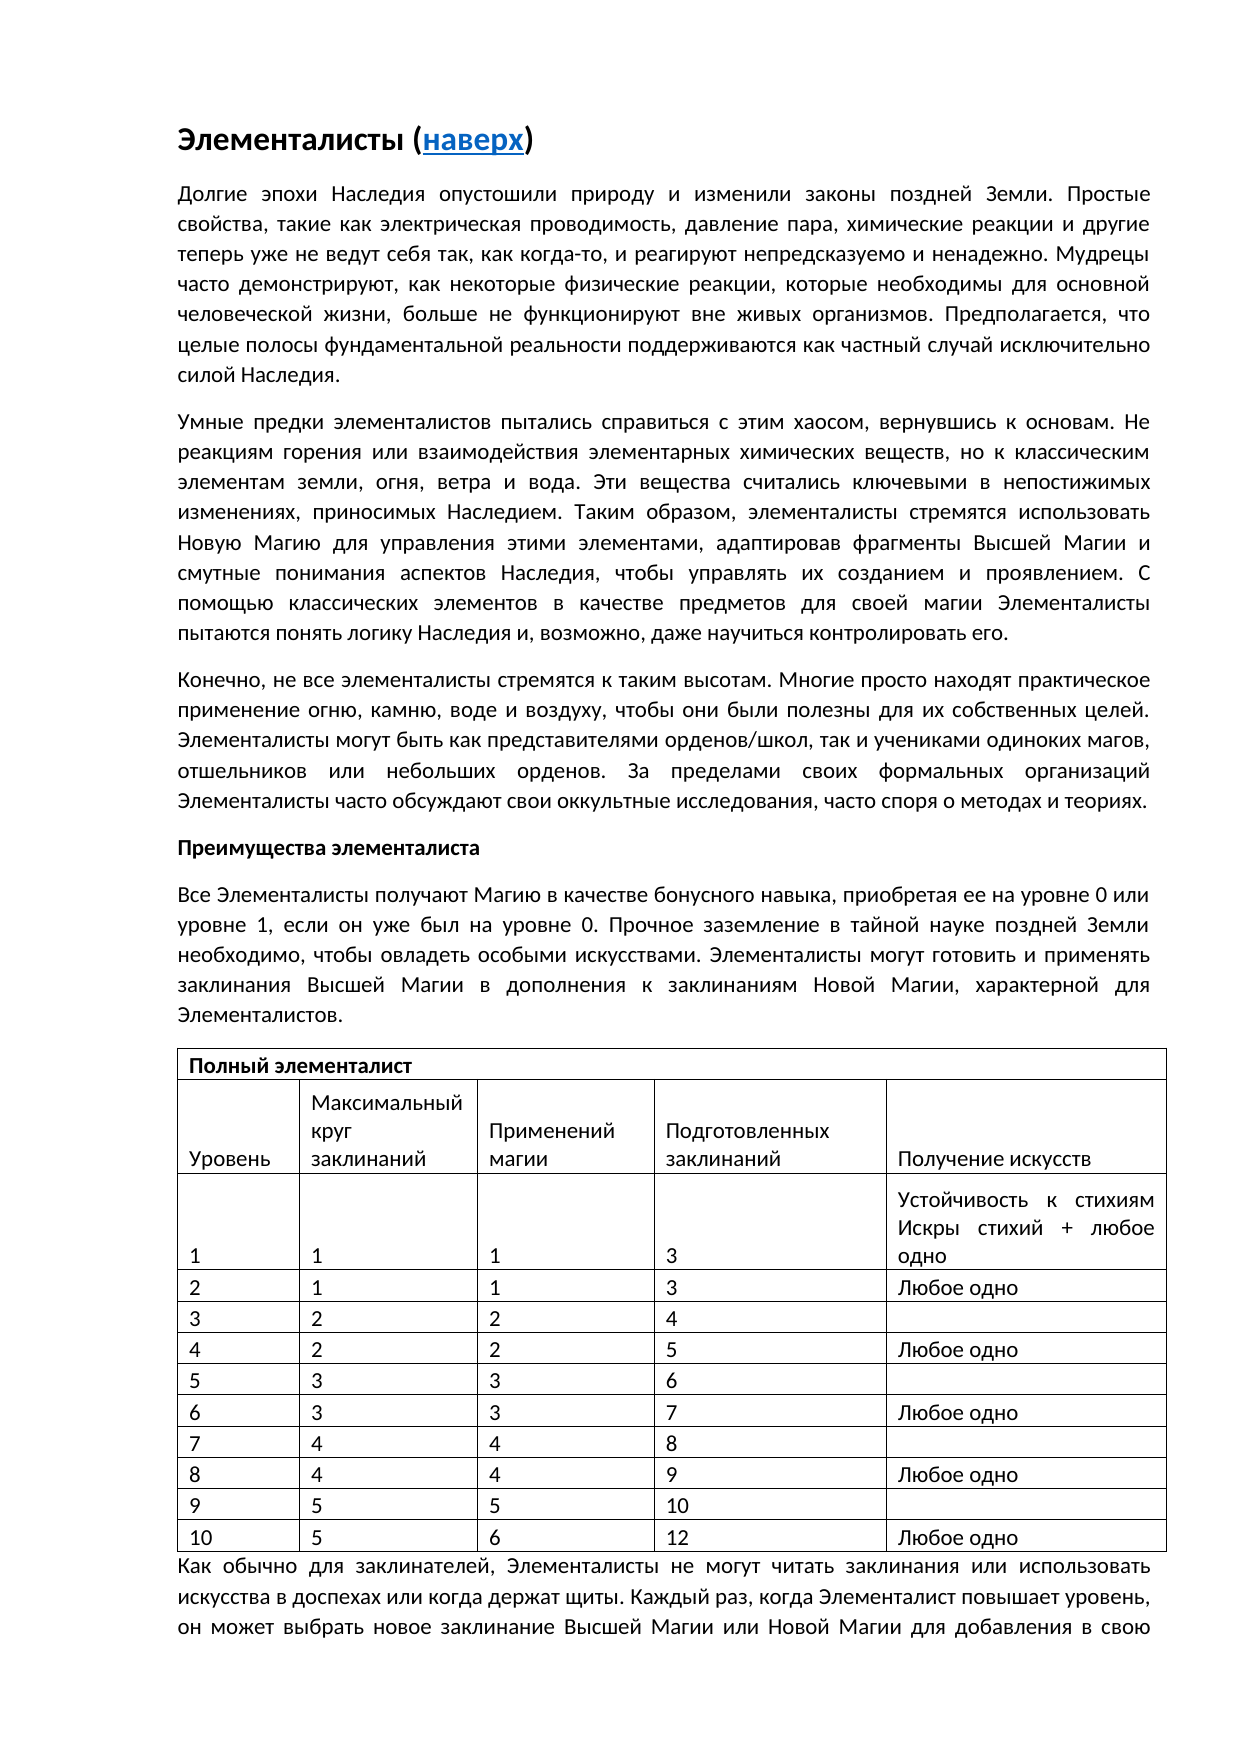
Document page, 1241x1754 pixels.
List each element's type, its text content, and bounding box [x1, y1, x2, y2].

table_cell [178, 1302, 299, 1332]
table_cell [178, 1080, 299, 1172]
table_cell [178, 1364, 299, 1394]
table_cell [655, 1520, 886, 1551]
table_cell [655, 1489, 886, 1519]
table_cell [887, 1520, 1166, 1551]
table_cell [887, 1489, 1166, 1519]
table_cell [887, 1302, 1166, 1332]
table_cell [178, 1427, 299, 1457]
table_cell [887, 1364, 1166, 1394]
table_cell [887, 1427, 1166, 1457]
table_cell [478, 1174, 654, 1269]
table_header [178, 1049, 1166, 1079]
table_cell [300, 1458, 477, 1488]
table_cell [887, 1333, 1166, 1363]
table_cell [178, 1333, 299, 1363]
text Преимущества элементалиста [177, 833, 1152, 861]
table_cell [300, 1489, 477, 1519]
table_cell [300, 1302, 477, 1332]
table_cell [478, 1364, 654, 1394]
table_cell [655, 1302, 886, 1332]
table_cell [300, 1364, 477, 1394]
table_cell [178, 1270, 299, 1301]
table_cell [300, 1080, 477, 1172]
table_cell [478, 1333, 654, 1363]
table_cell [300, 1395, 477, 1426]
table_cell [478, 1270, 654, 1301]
text Все Элементалисты получают Магию в качестве бонусного навыка, приобретая ее на уровне 0 или уровне 1, если он уже был на уровне 0. Прочное заземление в тайной науке поздней Земли необходимо, чтобы овладеть особыми искусствами. Элементалисты могут готовить и применять заклинания Высшей Магии в дополнения к заклинаниям Новой Магии, характерной для Элементалистов. [177, 880, 1152, 1029]
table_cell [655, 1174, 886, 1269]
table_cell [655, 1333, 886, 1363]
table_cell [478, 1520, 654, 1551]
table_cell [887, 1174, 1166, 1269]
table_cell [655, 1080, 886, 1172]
text Элементалисты (наверх) [177, 118, 1152, 159]
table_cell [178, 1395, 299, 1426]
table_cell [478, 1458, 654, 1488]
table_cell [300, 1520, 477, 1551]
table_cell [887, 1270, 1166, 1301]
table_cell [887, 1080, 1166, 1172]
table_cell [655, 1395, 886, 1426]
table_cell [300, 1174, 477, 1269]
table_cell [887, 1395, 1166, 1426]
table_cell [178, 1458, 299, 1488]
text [177, 1552, 1152, 1640]
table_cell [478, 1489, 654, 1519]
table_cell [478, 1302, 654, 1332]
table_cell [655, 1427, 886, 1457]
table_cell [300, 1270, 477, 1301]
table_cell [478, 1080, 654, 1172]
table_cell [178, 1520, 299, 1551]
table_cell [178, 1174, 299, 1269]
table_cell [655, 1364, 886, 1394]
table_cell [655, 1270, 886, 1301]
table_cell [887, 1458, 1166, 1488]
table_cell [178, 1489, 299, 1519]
text Умные предки элементалистов пытались справиться с этим хаосом, вернувшись к основам. Не реакциям горения или взаимодействия элементарных химических веществ, но к классическим элементам земли, огня, ветра и вода. Эти вещества считались ключевыми в непостижимых изменениях, приносимых Наследием. Таким образом, элементалисты стремятся использовать Новую Магию для управления этими элементами, адаптировав фрагменты Высшей Магии и смутные понимания аспектов Наследия, чтобы управлять их созданием и проявлением. С помощью классических элементов в качестве предметов для своей магии Элементалисты пытаются понять логику Наследия и, возможно, даже научиться контролировать его. [177, 407, 1152, 646]
text Долгие эпохи Наследия опустошили природу и изменили законы поздней Земли. Простые свойства, такие как электрическая проводимость, давление пара, химические реакции и другие теперь уже не ведут себя так, как когда-то, и реагируют непредсказуемо и ненадежно. Мудрецы часто демонстрируют, как некоторые физические реакции, которые необходимы для основной человеческой жизни, больше не функционируют вне живых организмов. Предполагается, что целые полосы фундаментальной реальности поддерживаются как частный случай исключительно силой Наследия. [177, 179, 1152, 388]
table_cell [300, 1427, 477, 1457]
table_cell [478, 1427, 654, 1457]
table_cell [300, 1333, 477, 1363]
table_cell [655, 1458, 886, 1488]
text Конечно, не все элементалисты стремятся к таким высотам. Многие просто находят практическое применение огню, камню, воде и воздуху, чтобы они были полезны для их собственных целей. Элементалисты могут быть как представителями орденов/школ, так и учениками одиноких магов, отшельников или небольших орденов. За пределами своих формальных организаций Элементалисты часто обсуждают свои оккультные исследования, часто споря о методах и теориях. [177, 665, 1152, 814]
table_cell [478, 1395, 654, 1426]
